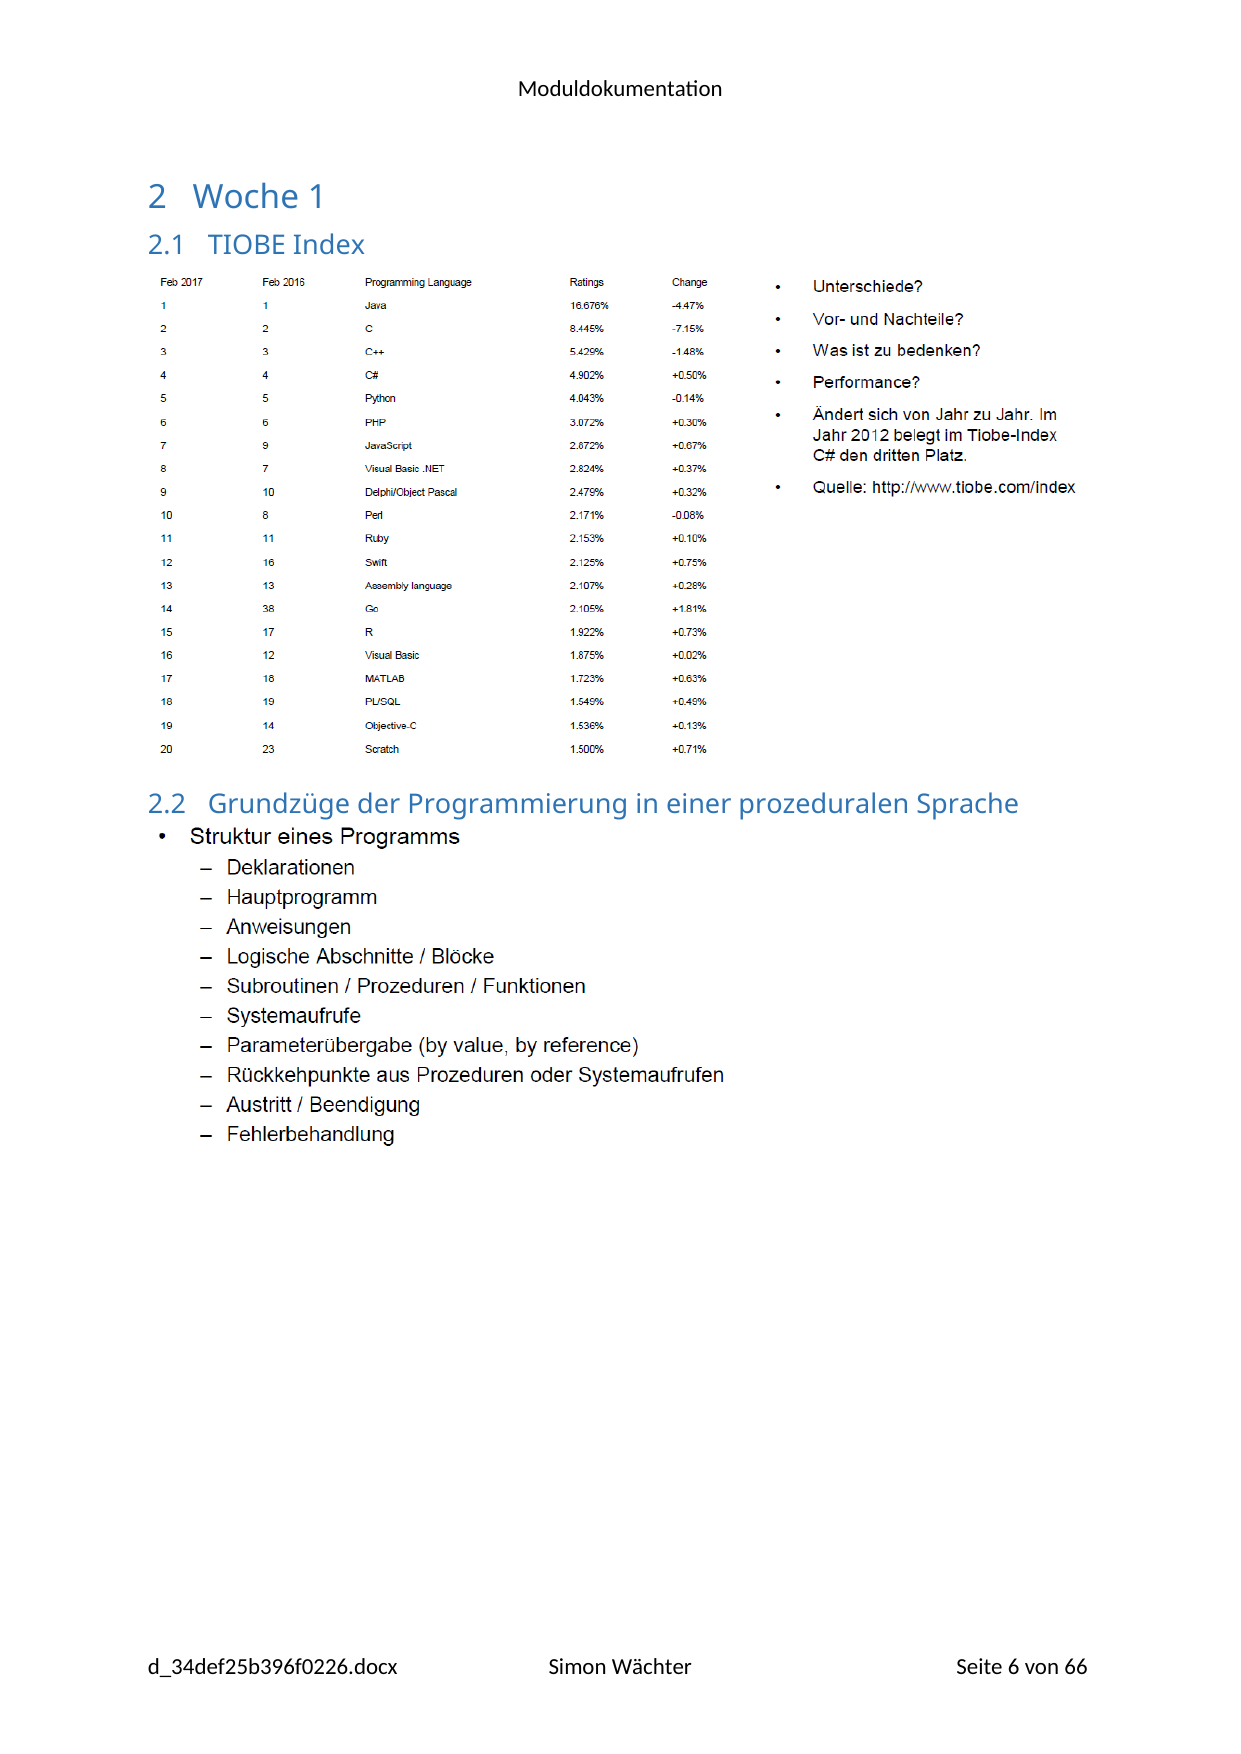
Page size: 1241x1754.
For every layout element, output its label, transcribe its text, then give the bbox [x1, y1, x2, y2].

picture [147, 265, 1093, 766]
subtitle Woche 1 [148, 173, 1093, 218]
picture [147, 824, 734, 1150]
subtitle TIOBE Index [148, 226, 1093, 263]
subtitle Grundzüge der Programmierung in einer prozeduralen Sprache [148, 785, 1093, 822]
